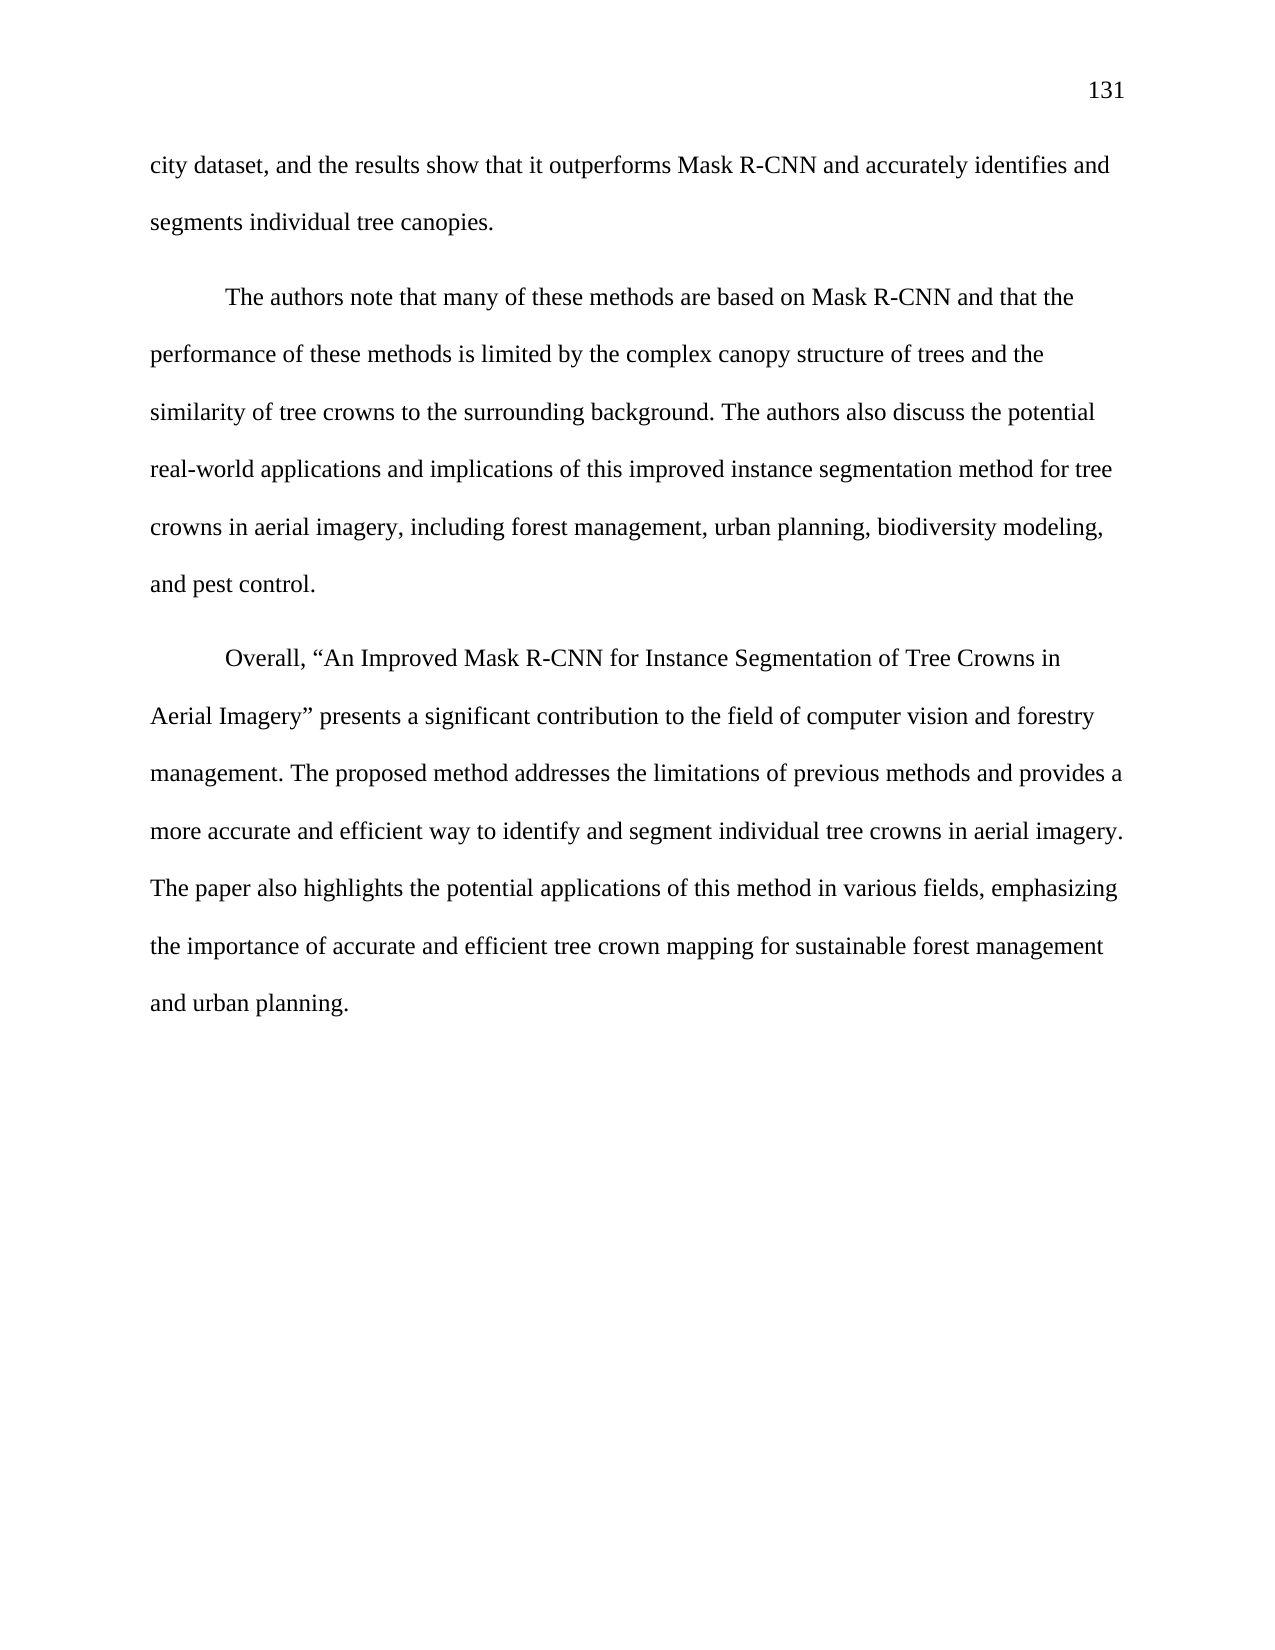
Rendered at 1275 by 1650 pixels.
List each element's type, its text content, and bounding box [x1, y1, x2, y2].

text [150, 150, 1125, 236]
text Overall, “An Improved Mask R-CNN for Instance Segmentation of Tree Crowns in Aerial Imagery” presents a significant contribution to the field of computer vision and forestry management. The proposed method addresses the limitations of previous methods and provides a more accurate and efficient way to identify and segment individual tree crowns in aerial imagery. The paper also highlights the potential applications of this method in various fields, emphasizing the importance of accurate and efficient tree crown mapping for sustainable forest management and urban planning. [150, 643, 1125, 1017]
text The authors note that many of these methods are based on Mask R-CNN and that the performance of these methods is limited by the complex canopy structure of trees and the similarity of tree crowns to the surrounding background. The authors also discuss the potential real-world applications and implications of this improved instance segmentation method for tree crowns in aerial imagery, including forest management, urban planning, biodiversity modeling, and pest control. [150, 282, 1125, 598]
